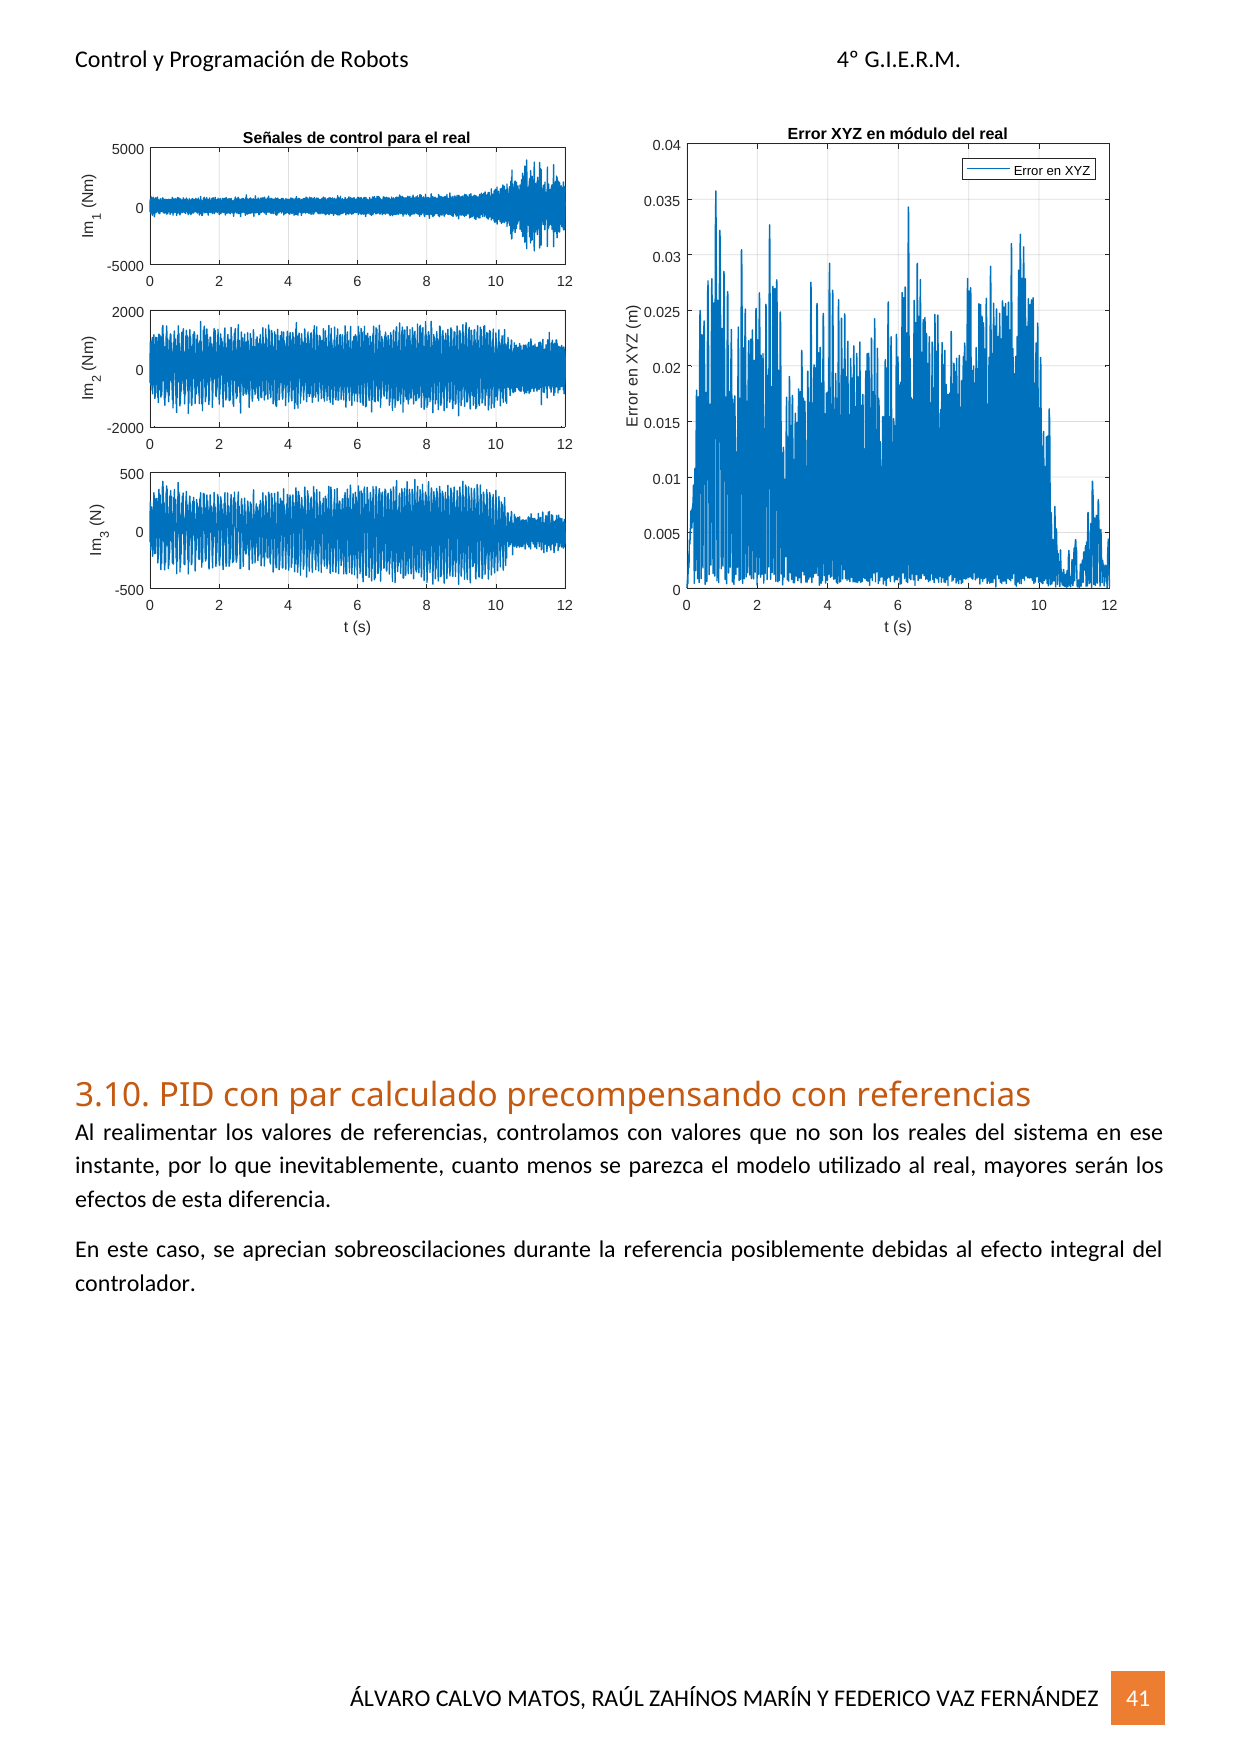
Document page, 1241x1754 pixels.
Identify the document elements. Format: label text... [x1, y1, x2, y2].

subtitle 3.10. PID con par calculado precompensando con referencias [75, 1071, 1165, 1117]
text En este caso, se aprecian sobreoscilaciones durante la referencia posiblemente debidas al efecto integral del controlador. [75, 1234, 1165, 1297]
text Al realimentar los valores de referencias, controlamos con valores que no son los reales del sistema en ese instante, por lo que inevitablemente, cuanto menos se parezca el modelo utilizado al real, mayores serán los efectos de esta diferencia. [75, 1117, 1165, 1213]
